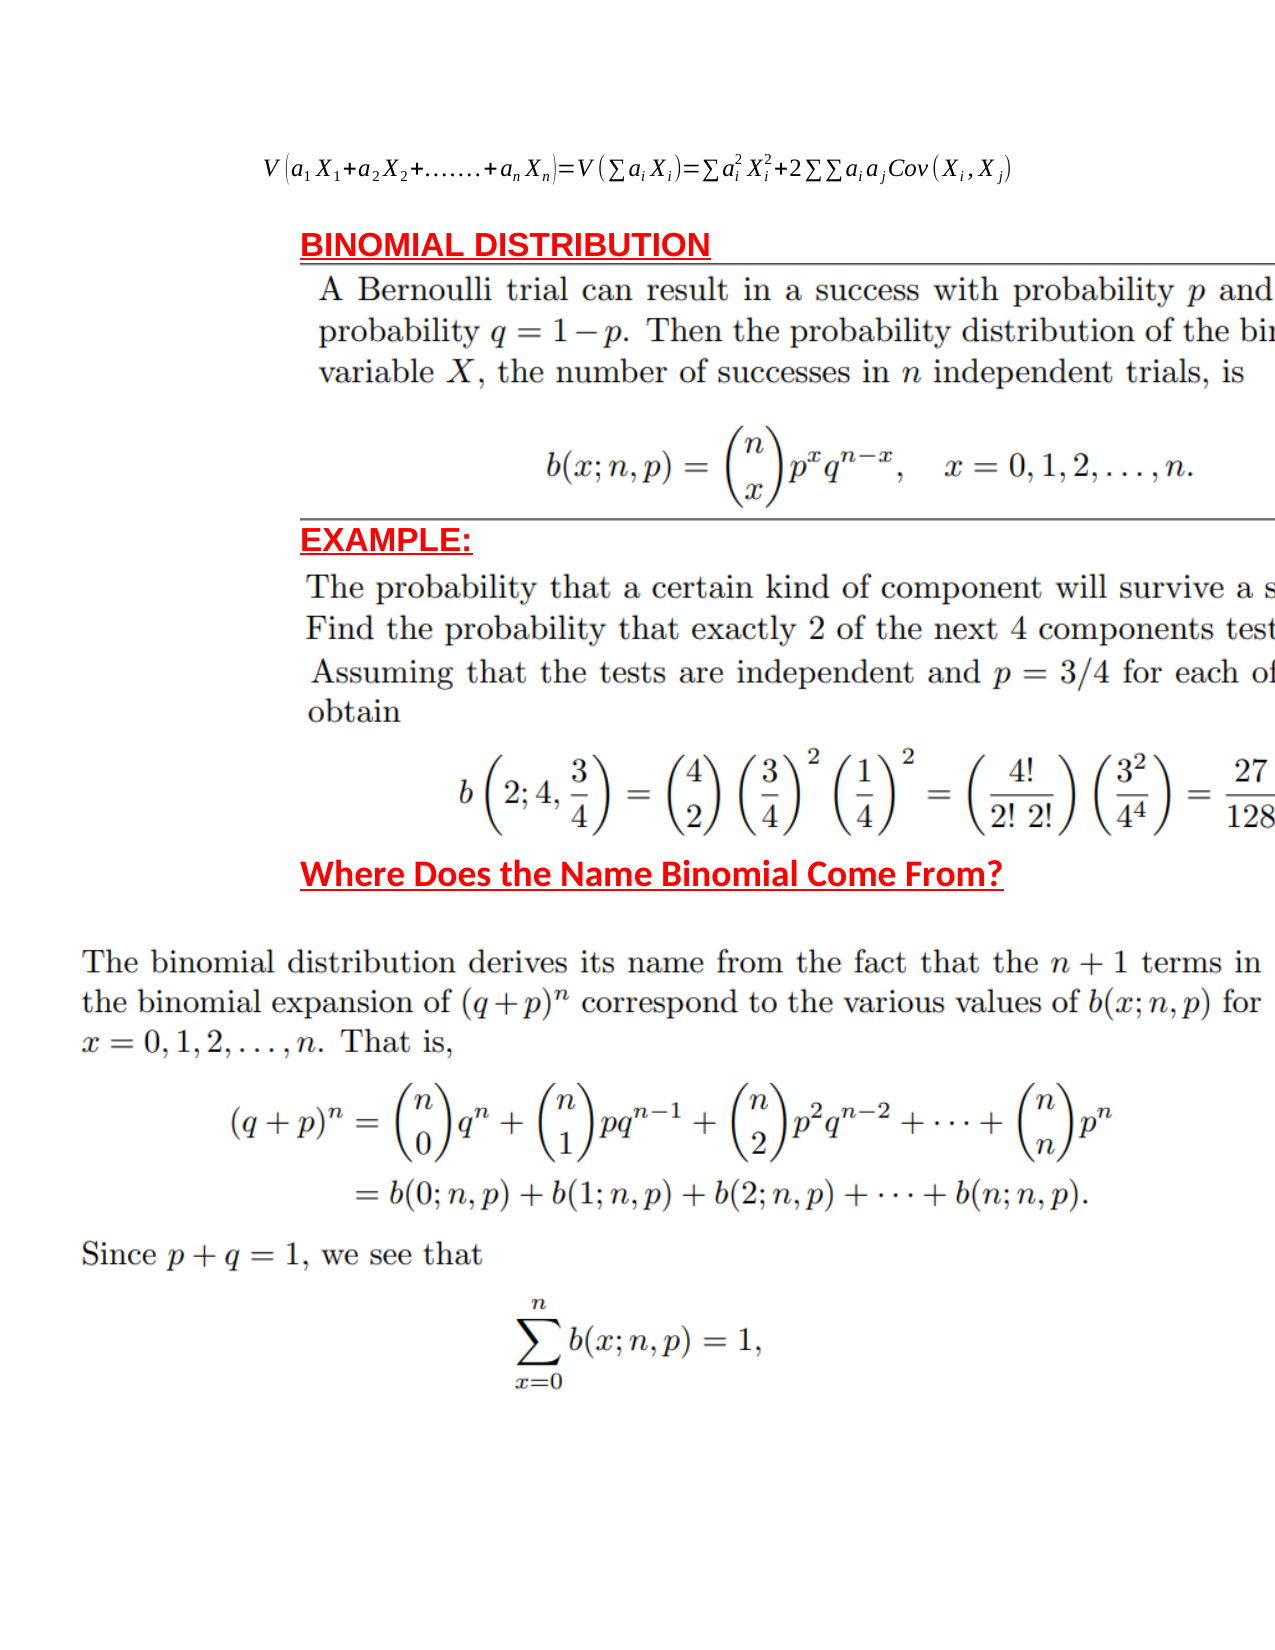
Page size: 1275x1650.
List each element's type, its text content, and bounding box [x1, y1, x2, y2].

picture [60, 934, 1275, 1411]
text EXAMPLE: [225, 520, 1125, 558]
picture [300, 263, 1275, 521]
picture [300, 558, 1275, 850]
text BINOMIAL DISTRIBUTION [225, 225, 1125, 263]
text Where Does the Name Binomial Come From? [225, 850, 1125, 896]
